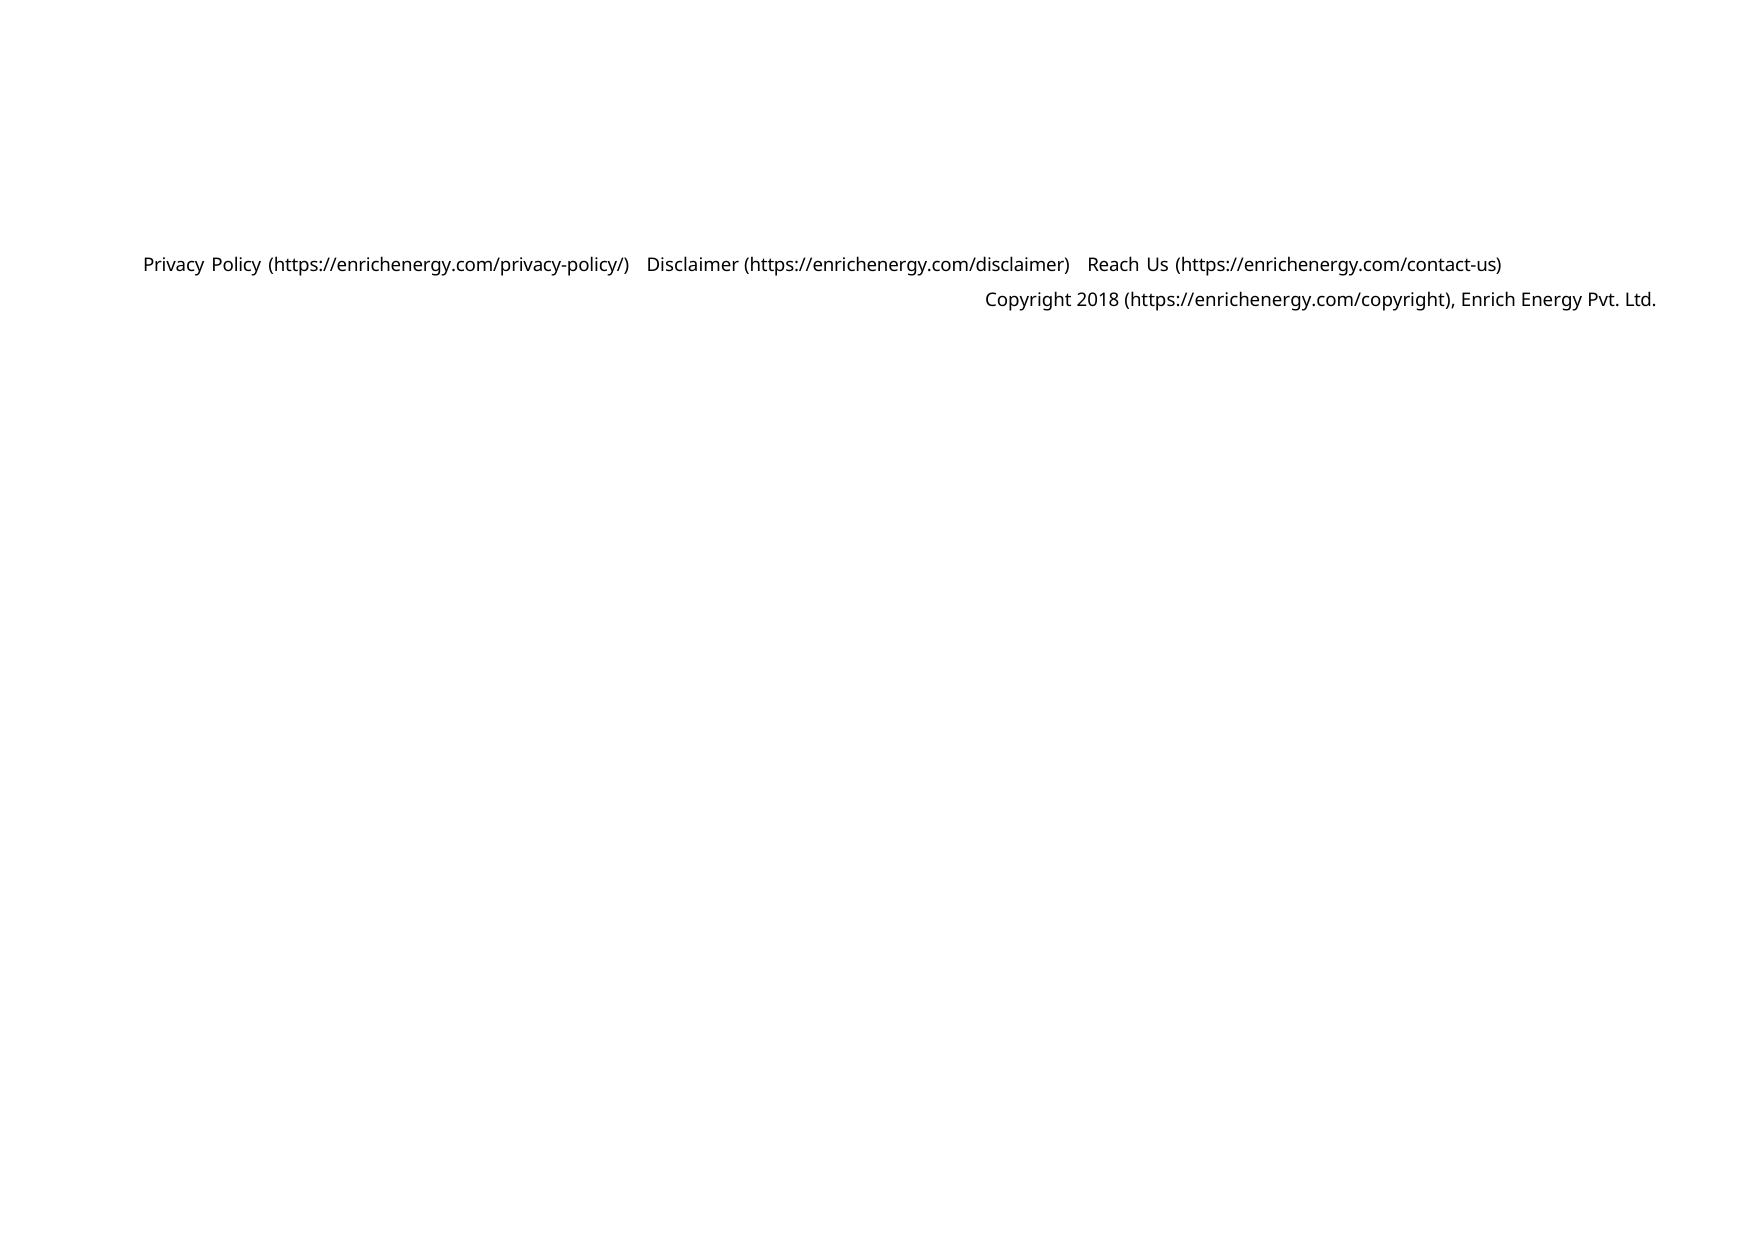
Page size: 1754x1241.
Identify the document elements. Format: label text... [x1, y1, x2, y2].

text Copyright 2018 (https://enrichenergy.com/copyright), Enrich Energy Pvt. Ltd. [985, 286, 1710, 312]
text Privacy Policy (https://enrichenergy.com/privacy-policy/) Disclaimer (https://enrichenergy.com/disclaimer) Reach Us (https://enrichenergy.com/contact-us) [143, 251, 1710, 276]
